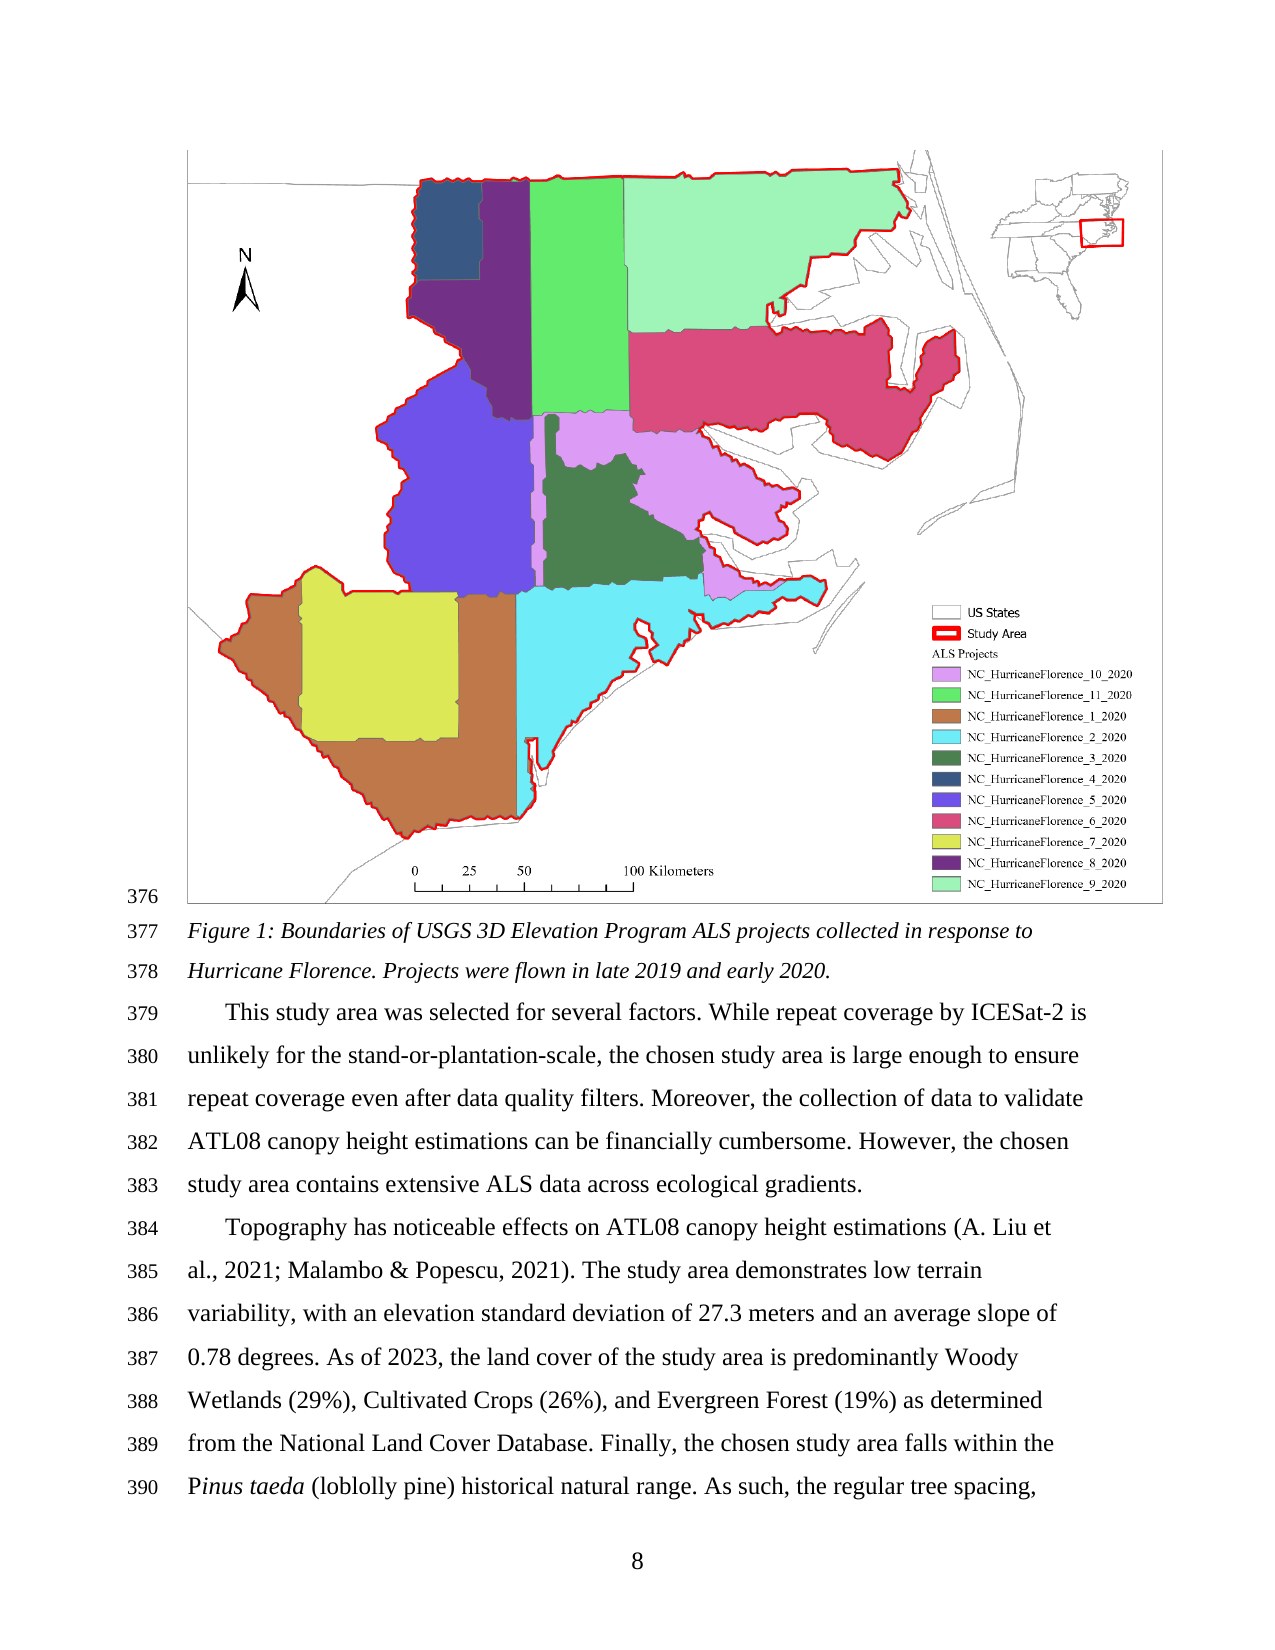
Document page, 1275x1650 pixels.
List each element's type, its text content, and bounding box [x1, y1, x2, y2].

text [187, 1212, 1087, 1500]
text Figure 1: Boundaries of USGS 3D Elevation Program ALS projects collected in response to Hurricane Florence. Projects were flown in late 2019 and early 2020. [187, 918, 1087, 983]
text This study area was selected for several factors. While repeat coverage by ICESat-2 is unlikely for the stand-or-plantation-scale, the chosen study area is large enough to ensure repeat coverage even after data quality filters. Moreover, the collection of data to validate ATL08 canopy height estimations can be financially cumbersome. However, the chosen study area contains extensive ALS data across ecological gradients. [187, 997, 1087, 1198]
picture [187, 150, 1163, 904]
